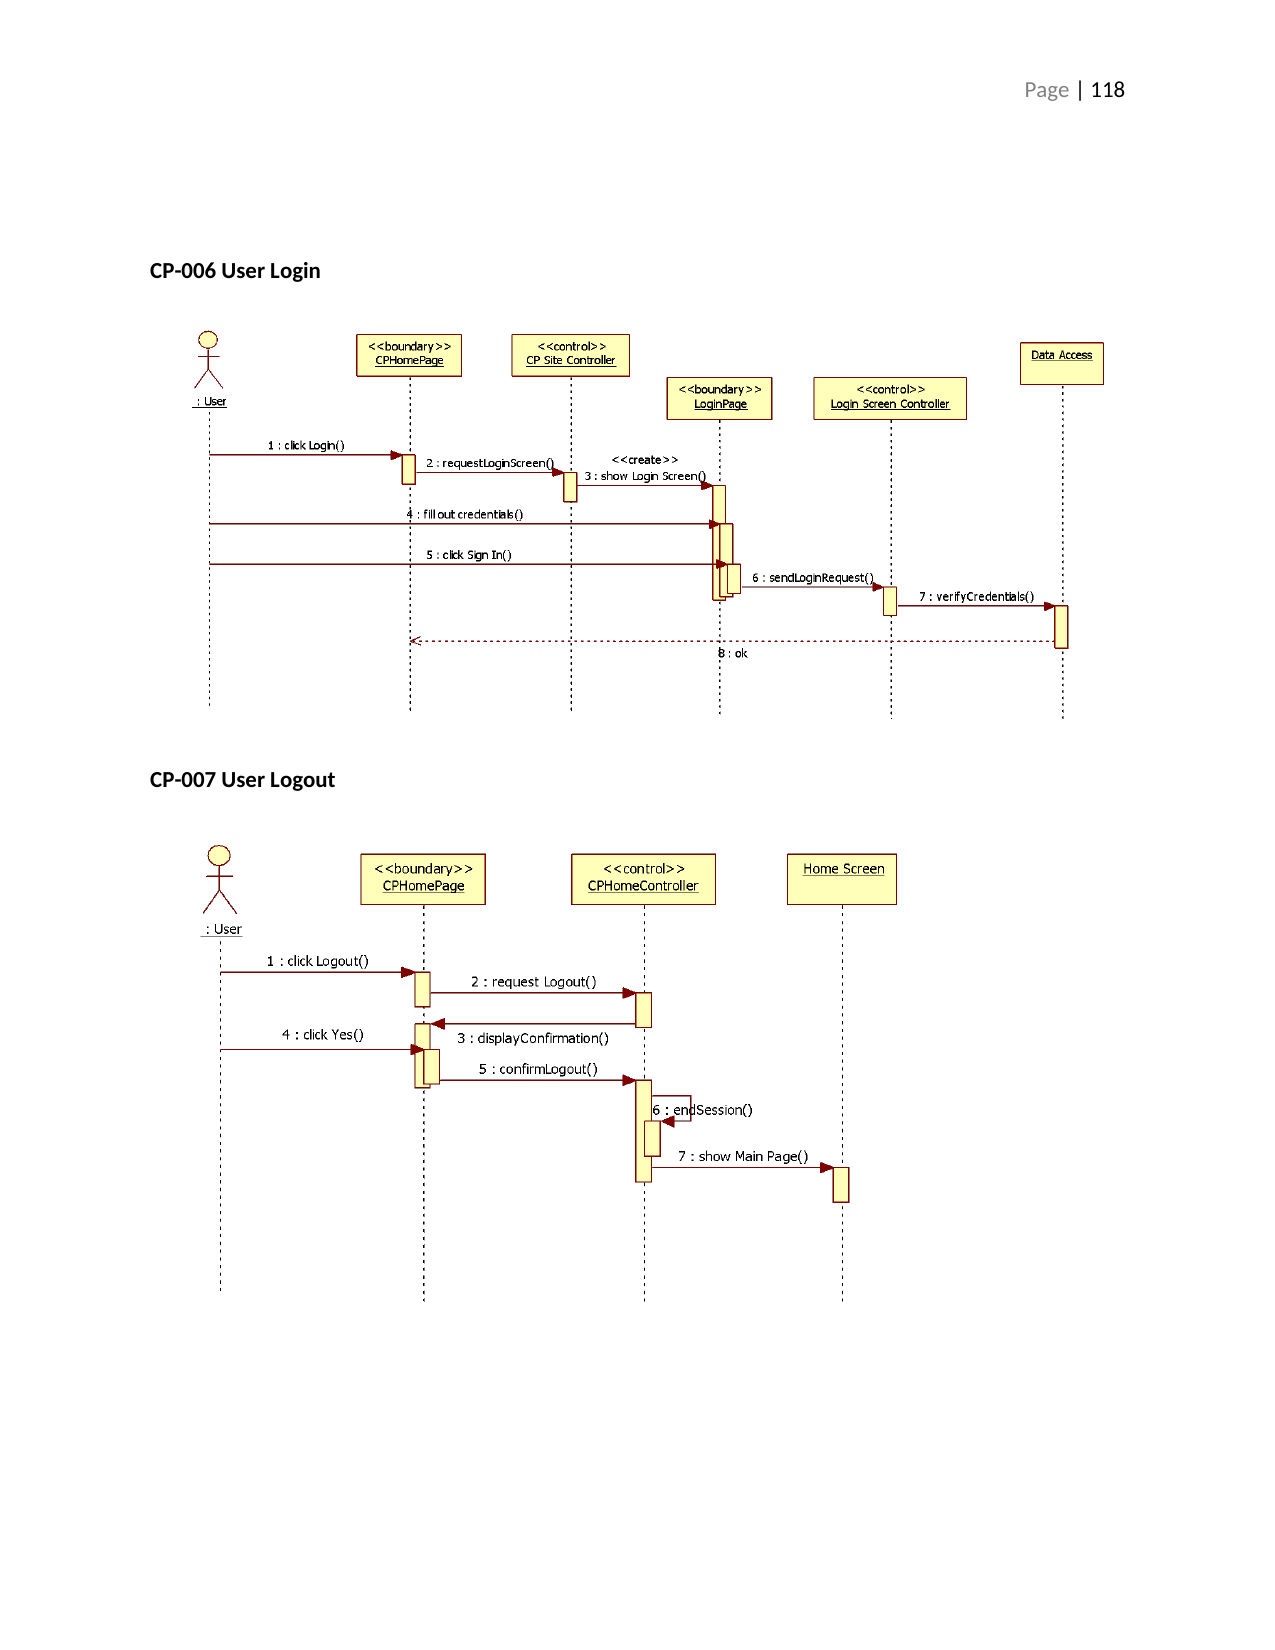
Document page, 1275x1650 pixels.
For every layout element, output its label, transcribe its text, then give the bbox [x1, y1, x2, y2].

text CP-007 User Logout [150, 766, 1125, 794]
picture [150, 309, 1125, 741]
text CP-006 User Login [150, 256, 1125, 284]
picture [150, 818, 922, 1328]
